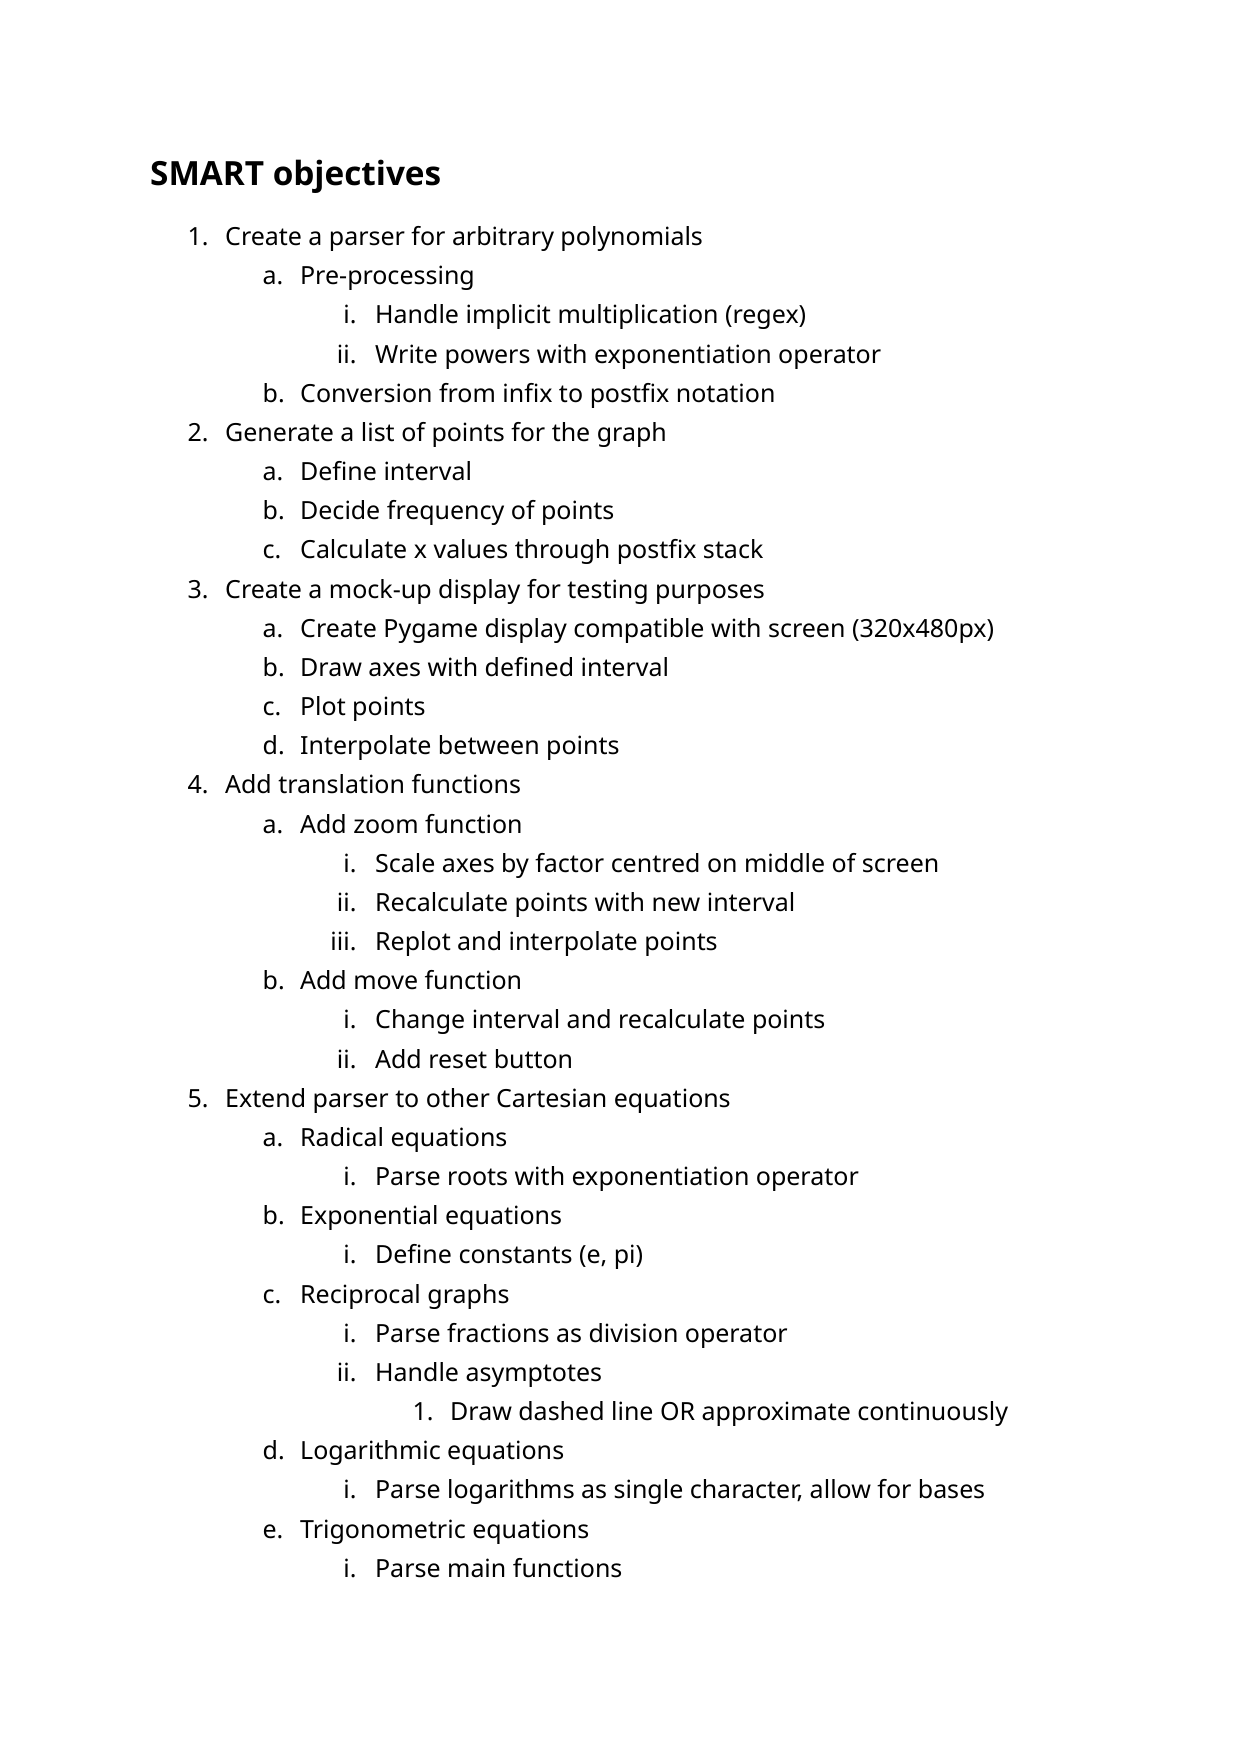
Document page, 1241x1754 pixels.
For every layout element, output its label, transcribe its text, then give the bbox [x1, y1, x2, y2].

list Exponential equations [262, 1198, 1090, 1232]
list Trigonometric equations [262, 1511, 1090, 1545]
list Plot points [262, 689, 1090, 723]
list Define interval [262, 454, 1090, 488]
list Decide frequency of points [262, 493, 1090, 527]
list Add translation functions [187, 767, 1090, 801]
list Conversion from infix to postfix notation [262, 376, 1090, 409]
list Draw dashed line OR approximate continuously [412, 1394, 1090, 1428]
list Parse logarithms as single character, allow for bases [356, 1472, 1090, 1506]
list Add reset button [356, 1041, 1090, 1075]
list Define constants (e, pi) [356, 1237, 1090, 1271]
list Radical equations [262, 1120, 1090, 1154]
list Handle implicit multiplication (regex) [356, 297, 1090, 331]
list Change interval and recalculate points [356, 1002, 1090, 1036]
list Reciprocal graphs [262, 1276, 1090, 1310]
list Generate a list of points for the graph [187, 415, 1090, 449]
list Parse main functions [356, 1551, 1090, 1584]
list Recalculate points with new interval [356, 885, 1090, 919]
list Handle asymptotes [356, 1355, 1090, 1389]
list Add zoom function [262, 806, 1090, 840]
list Logarithmic equations [262, 1433, 1090, 1467]
list Parse roots with exponentiation operator [356, 1159, 1090, 1193]
list Create Pygame display compatible with screen (320x480px) [262, 611, 1090, 644]
list Write powers with exponentiation operator [356, 336, 1090, 370]
text SMART objectives [150, 150, 1090, 195]
list Scale axes by factor centred on middle of screen [356, 846, 1090, 879]
list Add move function [262, 963, 1090, 997]
list Interpolate between points [262, 728, 1090, 762]
list Calculate x values through postfix stack [262, 532, 1090, 566]
list Create a mock-up display for testing purposes [187, 571, 1090, 605]
list Draw axes with defined interval [262, 650, 1090, 684]
list Extend parser to other Cartesian equations [187, 1081, 1090, 1114]
list Pre-processing [262, 258, 1090, 292]
list Replot and interpolate points [356, 924, 1090, 958]
list Parse fractions as division operator [356, 1316, 1090, 1349]
list Create a parser for arbitrary polynomials [187, 219, 1090, 253]
